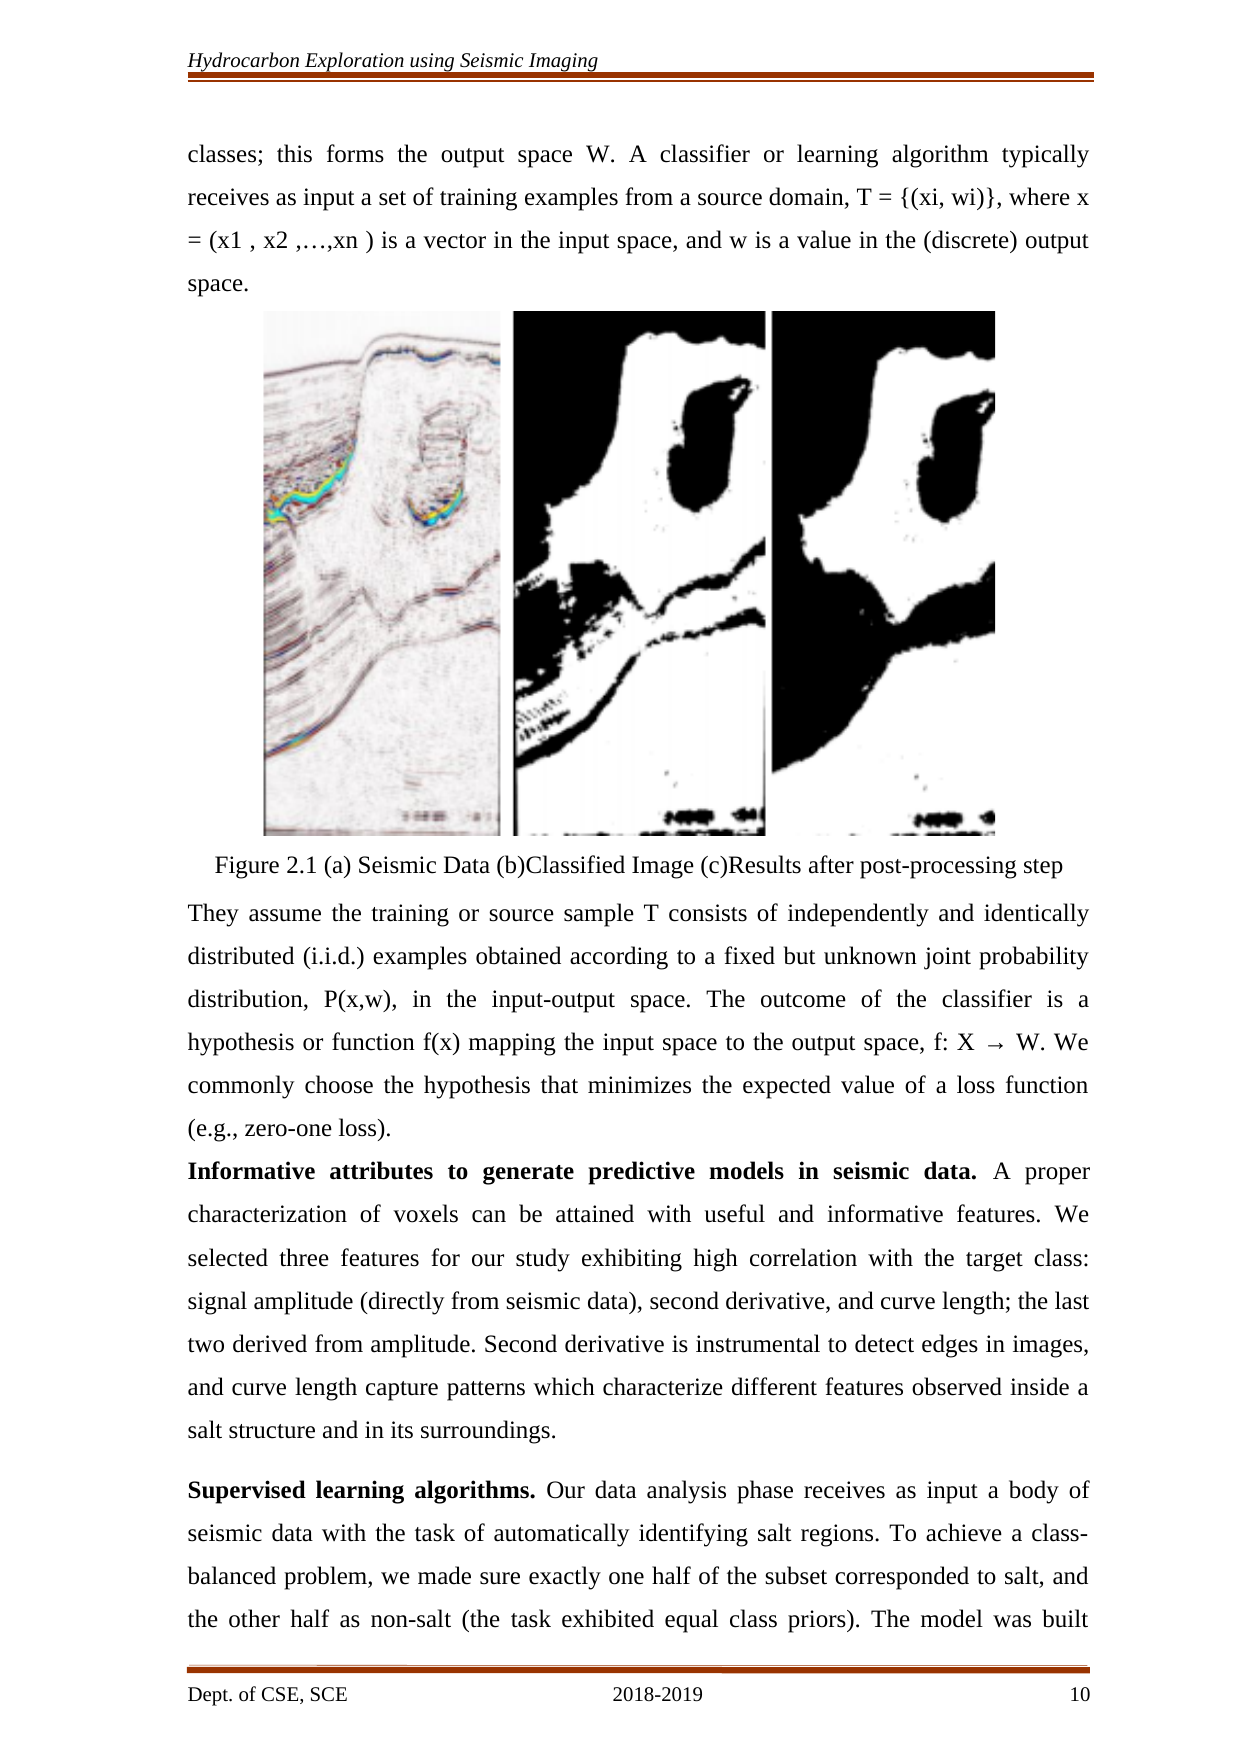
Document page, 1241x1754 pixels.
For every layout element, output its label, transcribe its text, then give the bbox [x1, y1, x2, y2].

text Figure 2.1 (a) Seismic Data (b)Classified Image (c)Results after post-processing step [187, 850, 1090, 879]
text They assume the training or source sample T consists of independently and identically distributed (i.i.d.) examples obtained according to a fixed but unknown joint probability distribution, P(x,w), in the input-output space. The outcome of the classifier is a hypothesis or function f(x) mapping the input space to the output space, f: X → W. We commonly choose the hypothesis that minimizes the expected value of a loss function (e.g., zero-one loss). [187, 898, 1090, 1142]
text Informative attributes to generate predictive models in seismic data. A proper characterization of voxels can be attained with useful and informative features. We selected three features for our study exhibiting high correlation with the target class: signal amplitude (directly from seismic data), second derivative, and curve length; the last two derived from amplitude. Second derivative is instrumental to detect edges in images, and curve length capture patterns which characterize different features observed inside a salt structure and in its surroundings. [187, 1156, 1090, 1444]
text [187, 139, 1090, 297]
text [187, 1475, 1090, 1633]
picture [262, 311, 996, 836]
